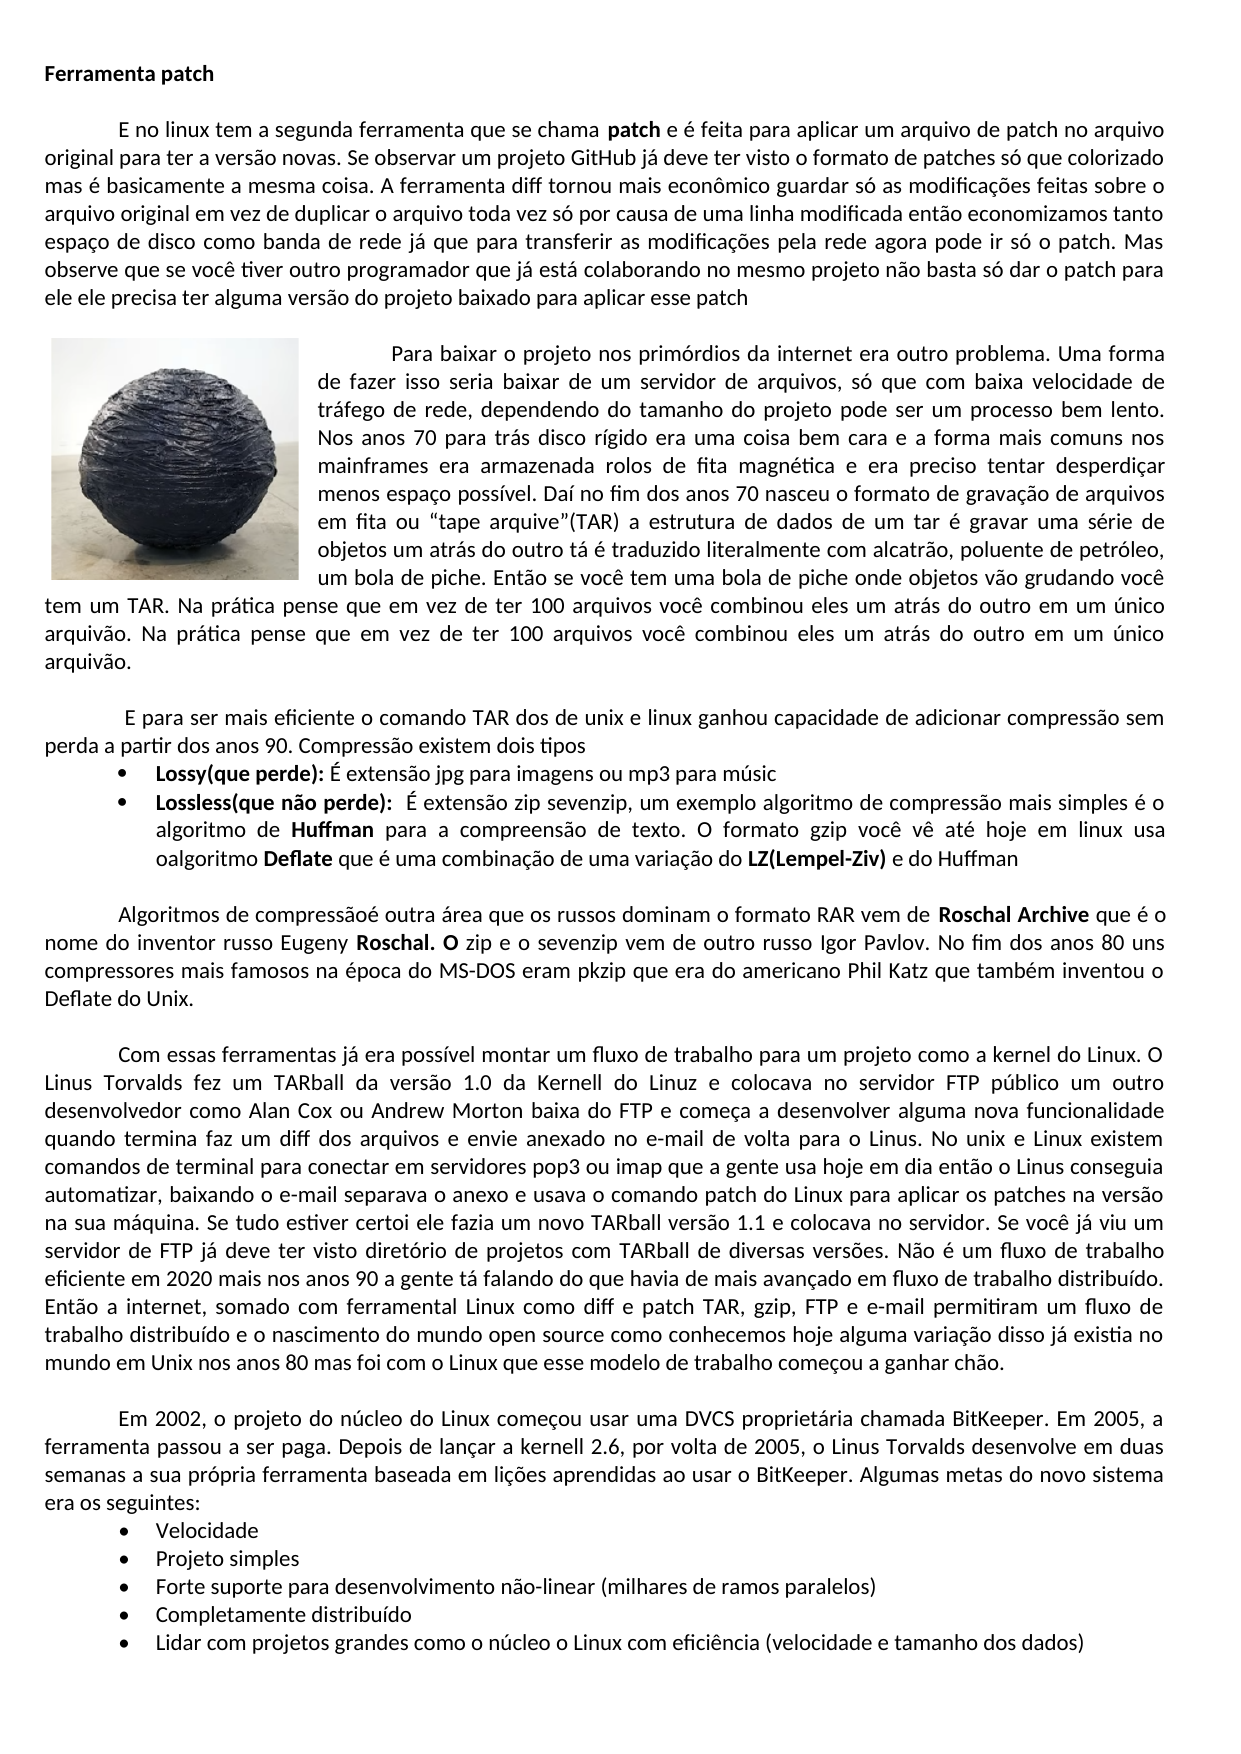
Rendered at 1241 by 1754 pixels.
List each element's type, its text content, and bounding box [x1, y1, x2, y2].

list Velocidade [118, 1516, 1167, 1544]
list Forte suporte para desenvolvimento não-linear (milhares de ramos paralelos) [118, 1572, 1167, 1600]
list Lossy(que perde): É extensão jpg para imagens ou mp3 para músic [118, 759, 1167, 788]
list Lidar com projetos grandes como o núcleo o Linux com eficiência (velocidade e tamanho dos dados) [118, 1628, 1167, 1656]
text Algoritmos de compressãoé outra área que os russos dominam o formato RAR vem de Roschal Archive que é o nome do inventor russo Eugeny Roschal. O zip e o sevenzip vem de outro russo Igor Pavlov. No fim dos anos 80 uns compressores mais famosos na época do MS-DOS eram pkzip que era do americano Phil Katz que também inventou o Deflate do Unix. [44, 900, 1167, 1012]
text Com essas ferramentas já era possível montar um fluxo de trabalho para um projeto como a kernel do Linux. O Linus Torvalds fez um TARball da versão 1.0 da Kernell do Linuz e colocava no servidor FTP público um outro desenvolvedor como Alan Cox ou Andrew Morton baixa do FTP e começa a desenvolver alguma nova funcionalidade quando termina faz um diff dos arquivos e envie anexado no e-mail de volta para o Linus. No unix e Linux existem comandos de terminal para conectar em servidores pop3 ou imap que a gente usa hoje em dia então o Linus conseguia automatizar, baixando o e-mail separava o anexo e usava o comando patch do Linux para aplicar os patches na versão na sua máquina. Se tudo estiver certoi ele fazia um novo TARball versão 1.1 e colocava no servidor. Se você já viu um servidor de FTP já deve ter visto diretório de projetos com TARball de diversas versões. Não é um fluxo de trabalho eficiente em 2020 mais nos anos 90 a gente tá falando do que havia de mais avançado em fluxo de trabalho distribuído. Então a internet, somado com ferramental Linux como diff e patch TAR, gzip, FTP e e-mail permitiram um fluxo de trabalho distribuído e o nascimento do mundo open source como conhecemos hoje alguma variação disso já existia no mundo em Unix nos anos 80 mas foi com o Linux que esse modelo de trabalho começou a ganhar chão. [44, 1040, 1167, 1376]
list Completamente distribuído [118, 1600, 1167, 1628]
text E para ser mais eficiente o comando TAR dos de unix e linux ganhou capacidade de adicionar compressão sem perda a partir dos anos 90. Compressão existem dois tipos [44, 703, 1167, 759]
text Para baixar o projeto nos primórdios da internet era outro problema. Uma forma de fazer isso seria baixar de um servidor de arquivos, só que com baixa velocidade de tráfego de rede, dependendo do tamanho do projeto pode ser um processo bem lento. Nos anos 70 para trás disco rígido era uma coisa bem cara e a forma mais comuns nos mainframes era armazenada rolos de fita magnética e era preciso tentar desperdiçar menos espaço possível. Daí no fim dos anos 70 nasceu o formato de gravação de arquivos em fita ou “tape arquive”(TAR) a estrutura de dados de um tar é gravar uma série de objetos um atrás do outro tá é traduzido literalmente com alcatrão, poluente de petróleo, um bola de piche. Então se você tem uma bola de piche onde objetos vão grudando você tem um TAR. Na prática pense que em vez de ter 100 arquivos você combinou eles um atrás do outro em um único arquivão. Na prática pense que em vez de ter 100 arquivos você combinou eles um atrás do outro em um único arquivão. [44, 339, 1167, 676]
text E no linux tem a segunda ferramenta que se chama patch e é feita para aplicar um arquivo de patch no arquivo original para ter a versão novas. Se observar um projeto GitHub já deve ter visto o formato de patches só que colorizado mas é basicamente a mesma coisa. A ferramenta diff tornou mais econômico guardar só as modificações feitas sobre o arquivo original em vez de duplicar o arquivo toda vez só por causa de uma linha modificada então economizamos tanto espaço de disco como banda de rede já que para transferir as modificações pela rede agora pode ir só o patch. Mas observe que se você tiver outro programador que já está colaborando no mesmo projeto não basta só dar o patch para ele ele precisa ter alguma versão do projeto baixado para aplicar esse patch [44, 115, 1167, 311]
list Projeto simples [118, 1544, 1167, 1572]
text Em 2002, o projeto do núcleo do Linux começou usar uma DVCS proprietária chamada BitKeeper. Em 2005, a ferramenta passou a ser paga. Depois de lançar a kernell 2.6, por volta de 2005, o Linus Torvalds desenvolve em duas semanas a sua própria ferramenta baseada em lições aprendidas ao usar o BitKeeper. Algumas metas do novo sistema era os seguintes: [44, 1404, 1167, 1516]
text Ferramenta patch [44, 59, 1167, 87]
list Lossless(que não perde): É extensão zip sevenzip, um exemplo algoritmo de compressão mais simples é o algoritmo de Huffman para a compreensão de texto. O formato gzip você vê até hoje em linux usa oalgoritmo Deflate que é uma combinação de uma variação do LZ(Lempel-Ziv) e do Huffman [118, 788, 1167, 872]
picture [51, 338, 299, 580]
